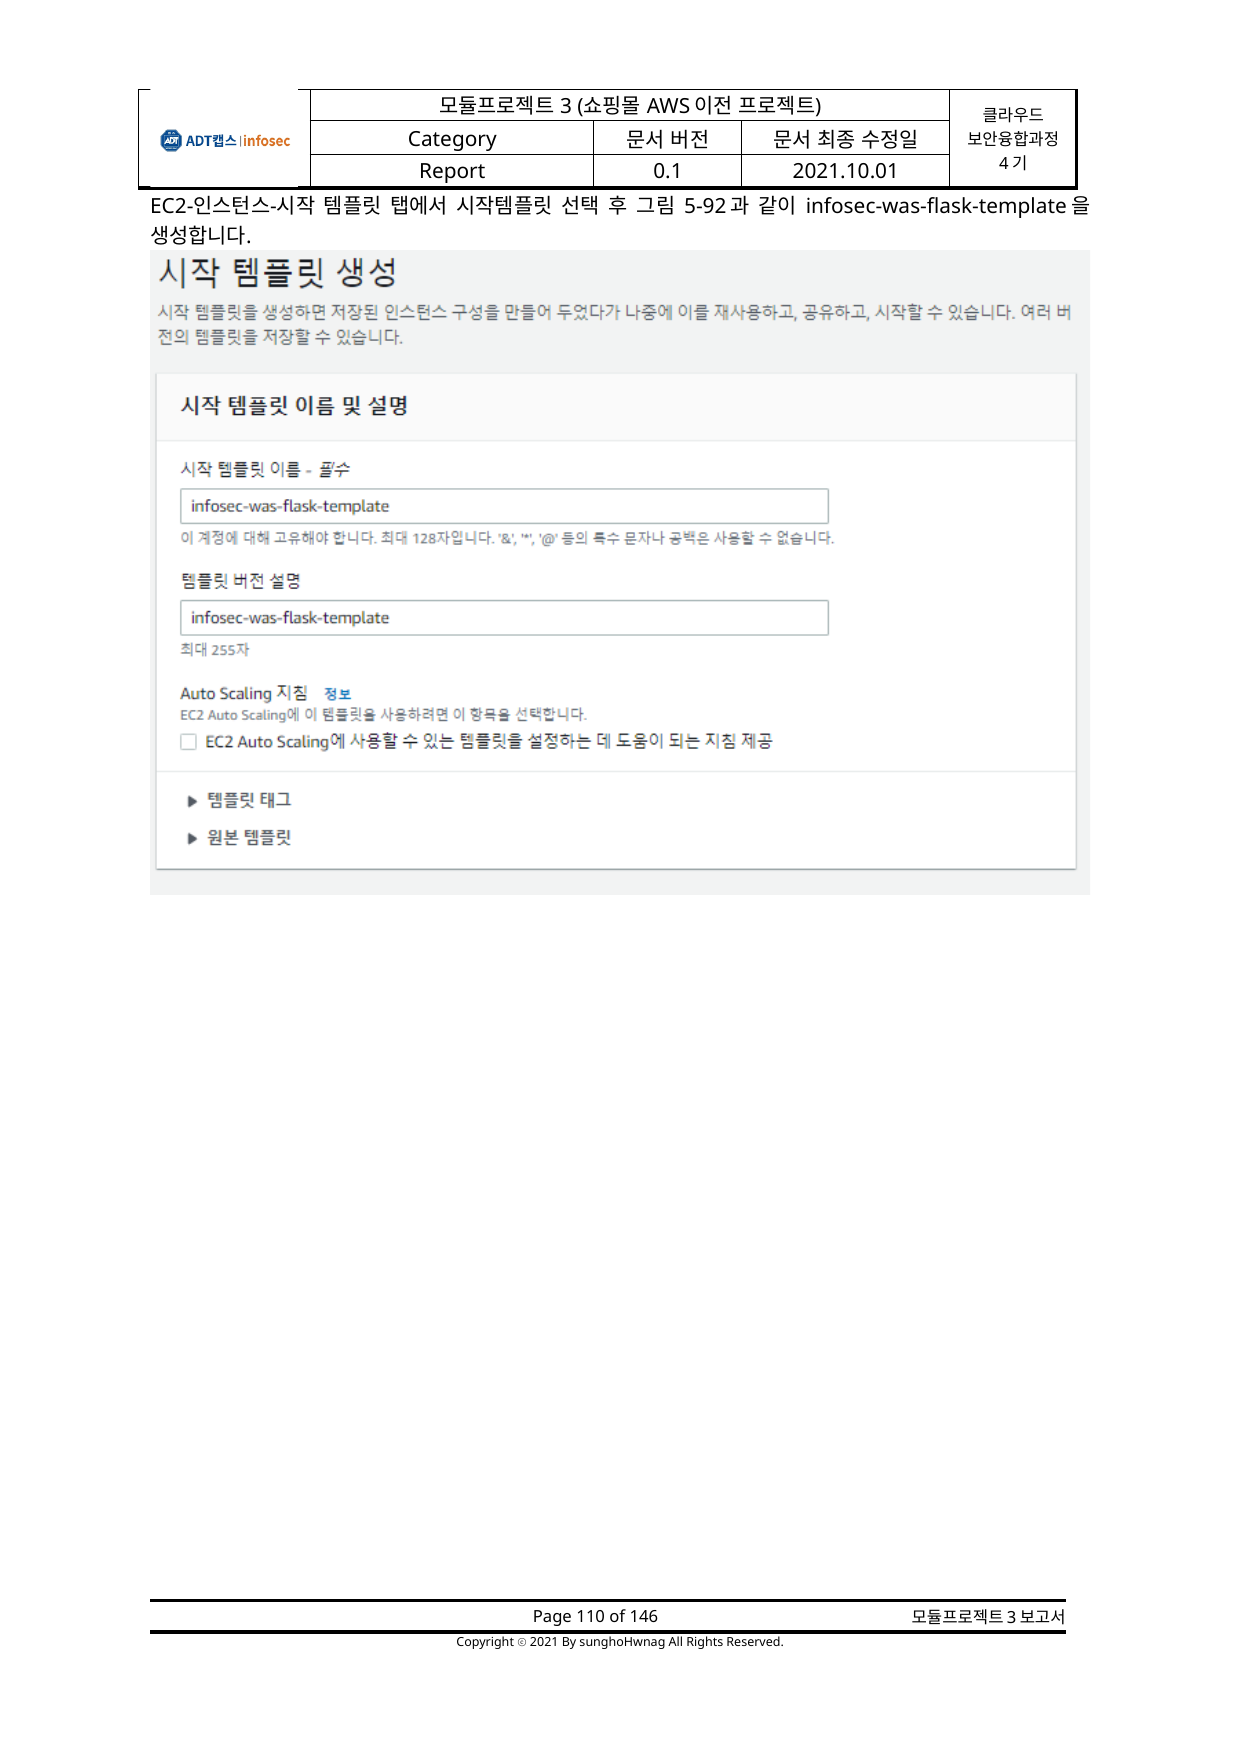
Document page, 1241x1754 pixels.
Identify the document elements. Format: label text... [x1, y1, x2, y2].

picture [150, 250, 1091, 895]
picture [150, 89, 298, 187]
